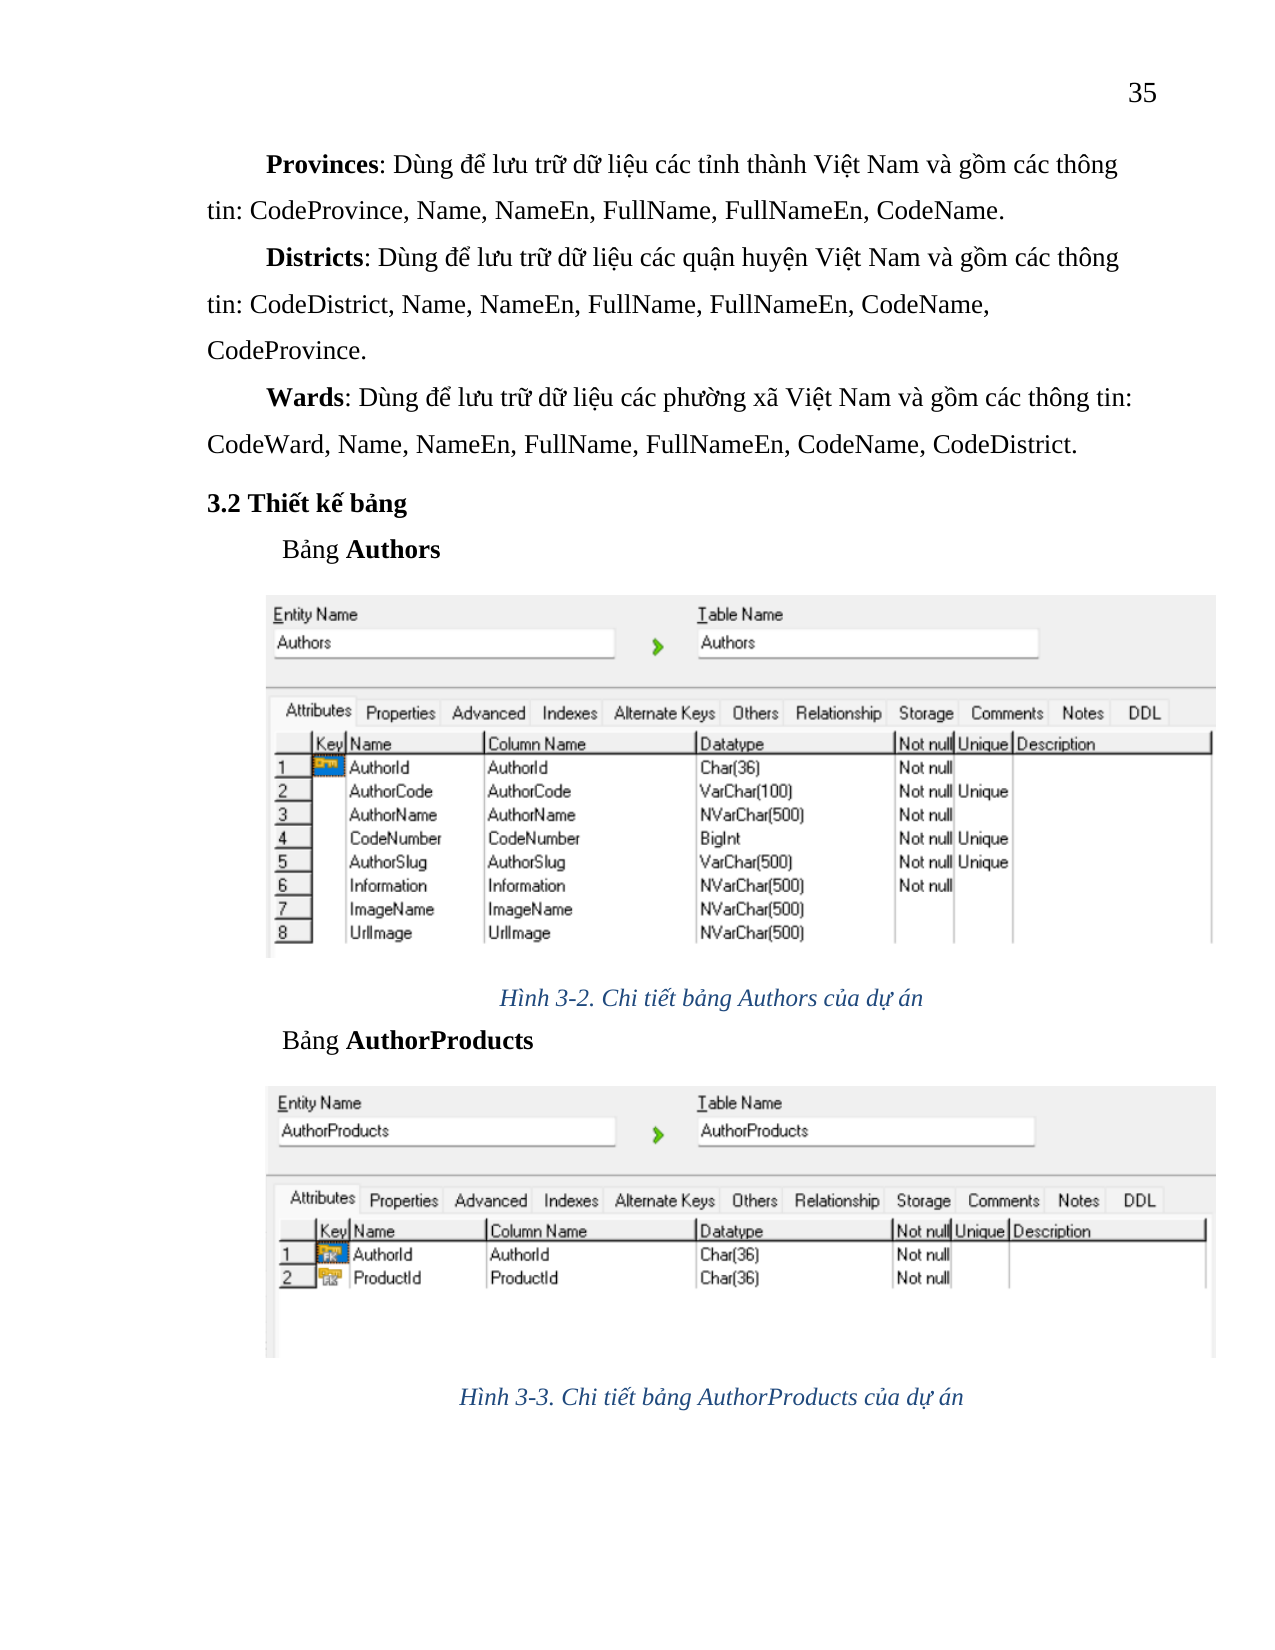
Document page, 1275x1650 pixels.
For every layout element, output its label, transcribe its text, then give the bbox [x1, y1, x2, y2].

text Provinces: Dùng để lưu trữ dữ liệu các tỉnh thành Việt Nam và gồm các thông tin: CodeProvince, Name, NameEn, FullName, FullNameEn, CodeName. [207, 148, 1157, 226]
text Wards: Dùng để lưu trữ dữ liệu các phường xã Việt Nam và gồm các thông tin: CodeWard, Name, NameEn, FullName, FullNameEn, CodeName, CodeDistrict. [207, 381, 1157, 459]
picture [265, 1086, 1216, 1358]
text Hình 3-2. Chi tiết bảng Authors của dự án [207, 983, 1157, 1012]
subtitle Thiết kế bảng [207, 487, 1157, 518]
text Bảng Authors [282, 533, 1157, 565]
text Hình 3-3. Chi tiết bảng AuthorProducts của dự án [207, 1382, 1157, 1411]
picture [265, 595, 1216, 958]
text Districts: Dùng để lưu trữ dữ liệu các quận huyện Việt Nam và gồm các thông tin: CodeDistrict, Name, NameEn, FullName, FullNameEn, CodeName, CodeProvince. [207, 241, 1157, 366]
text Bảng AuthorProducts [282, 1024, 1157, 1055]
